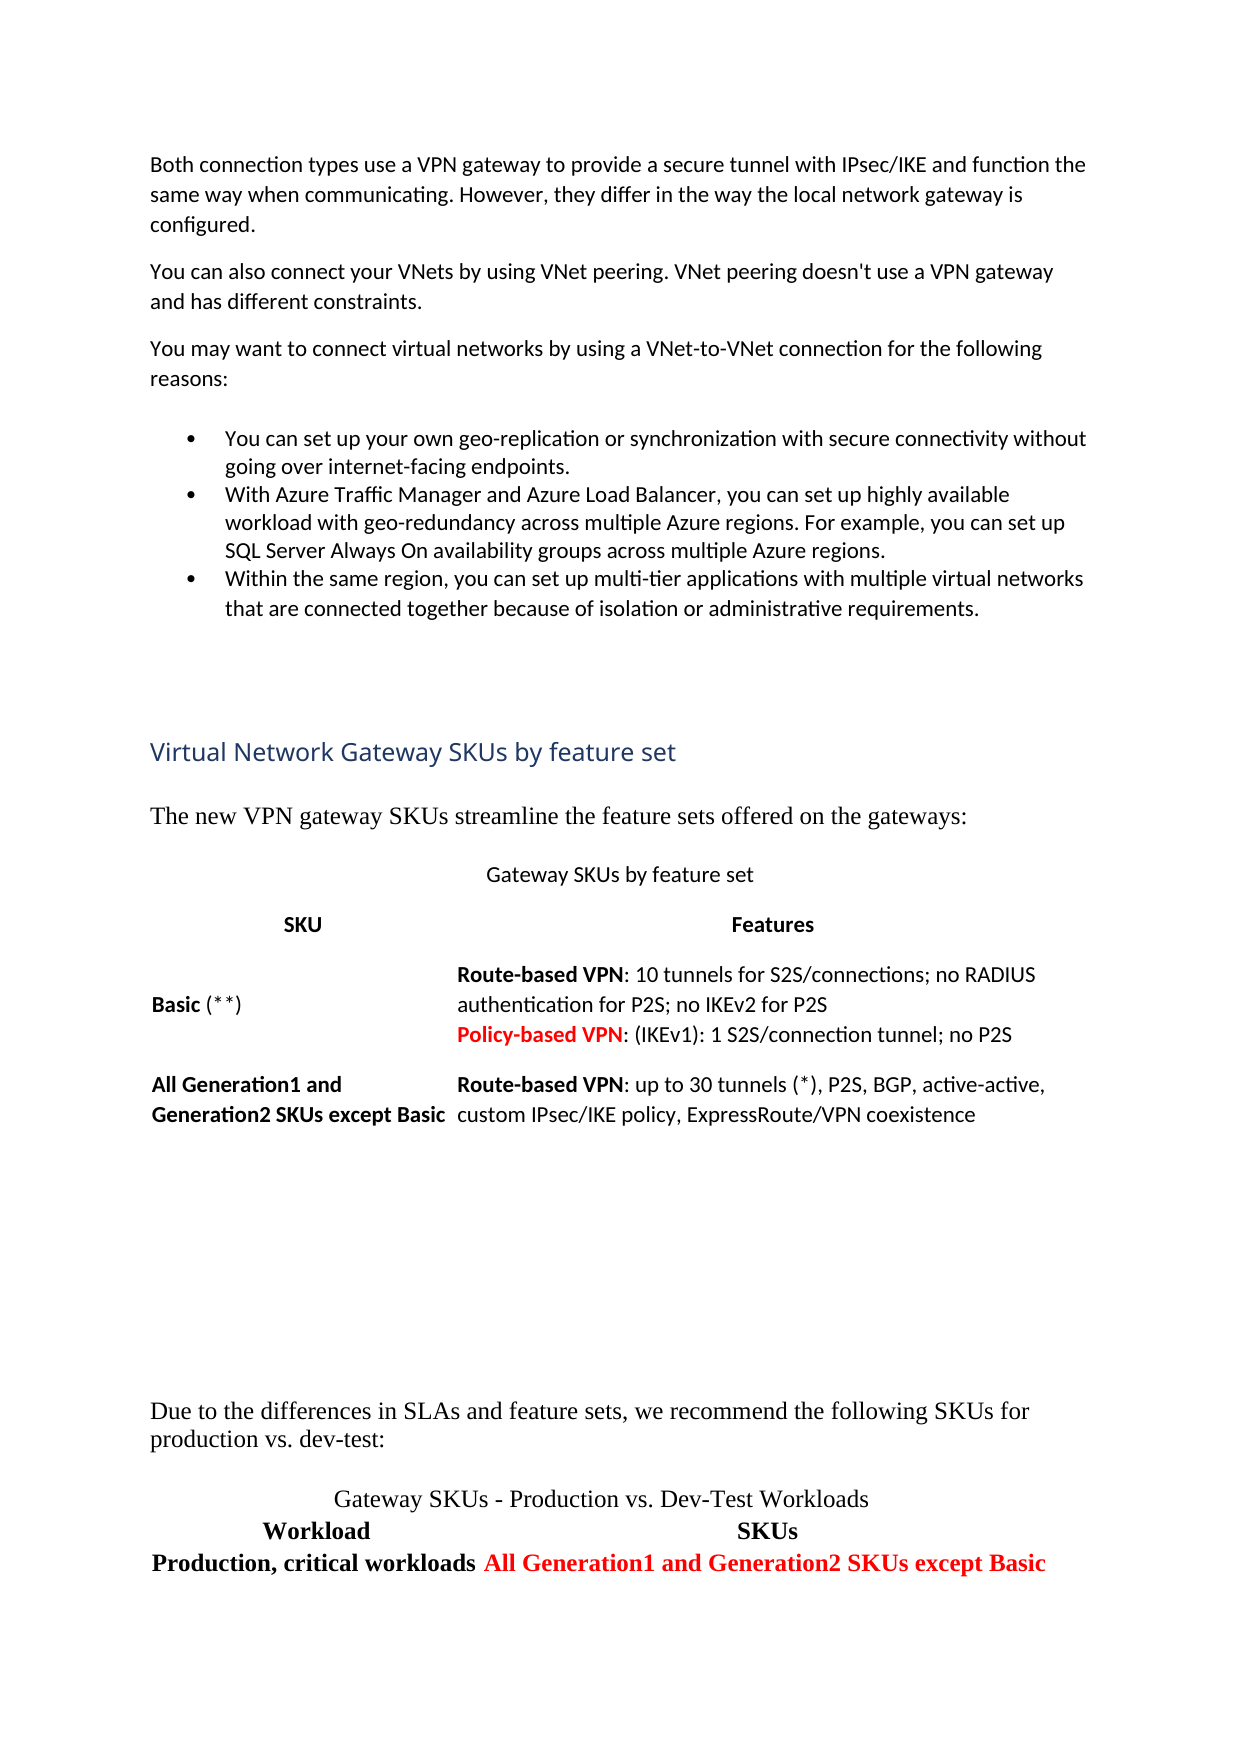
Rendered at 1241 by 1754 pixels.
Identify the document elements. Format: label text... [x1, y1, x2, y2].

table_cell SKUs [482, 1514, 1052, 1546]
list Within the same region, you can set up multi-tier applications with multiple virtual networks that are connected together because of isolation or administrative requirements. [187, 564, 1090, 622]
table_cell All Generation1 and Generation2 SKUs except Basic [482, 1546, 1052, 1578]
table_cell Workload [150, 1514, 482, 1546]
table_cell Route-based VPN: up to 30 tunnels (*), P2S, BGP, active-active, custom IPsec/IKE policy, ExpressRoute/VPN coexistence [456, 1069, 1090, 1149]
text You may want to connect virtual networks by using a VNet-to-VNet connection for the following reasons: [150, 334, 1090, 393]
table_cell Basic (**) [150, 959, 456, 1069]
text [150, 150, 1090, 238]
text You can also connect your VNets by using VNet peering. VNet peering doesn't use a VPN gateway and has different constraints. [150, 257, 1090, 316]
table_cell Features [456, 909, 1090, 958]
table_cell Production, critical workloads [150, 1546, 482, 1578]
table_header Gateway SKUs by feature set [150, 859, 1090, 909]
text Due to the differences in SLAs and feature sets, we recommend the following SKUs for production vs. dev-test: [150, 1396, 1090, 1453]
text The new VPN gateway SKUs streamline the feature sets offered on the gateways: [150, 801, 1090, 829]
list You can set up your own geo-replication or synchronization with secure connectivity without going over internet-facing endpoints. [187, 424, 1090, 480]
table_cell SKU [150, 909, 456, 958]
table_cell Route-based VPN: 10 tunnels for S2S/connections; no RADIUS authentication for P2S; no IKEv2 for P2S Policy-based VPN: (IKEv1): 1 S2S/connection tunnel; no P2S [456, 959, 1090, 1069]
subtitle Virtual Network Gateway SKUs by feature set [150, 735, 1090, 769]
table_cell All Generation1 and Generation2 SKUs except Basic [150, 1069, 456, 1149]
list With Azure Traffic Manager and Azure Load Balancer, you can set up highly available workload with geo-redundancy across multiple Azure regions. For example, you can set up SQL Server Always On availability groups across multiple Azure regions. [187, 480, 1090, 564]
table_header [150, 1483, 1052, 1514]
